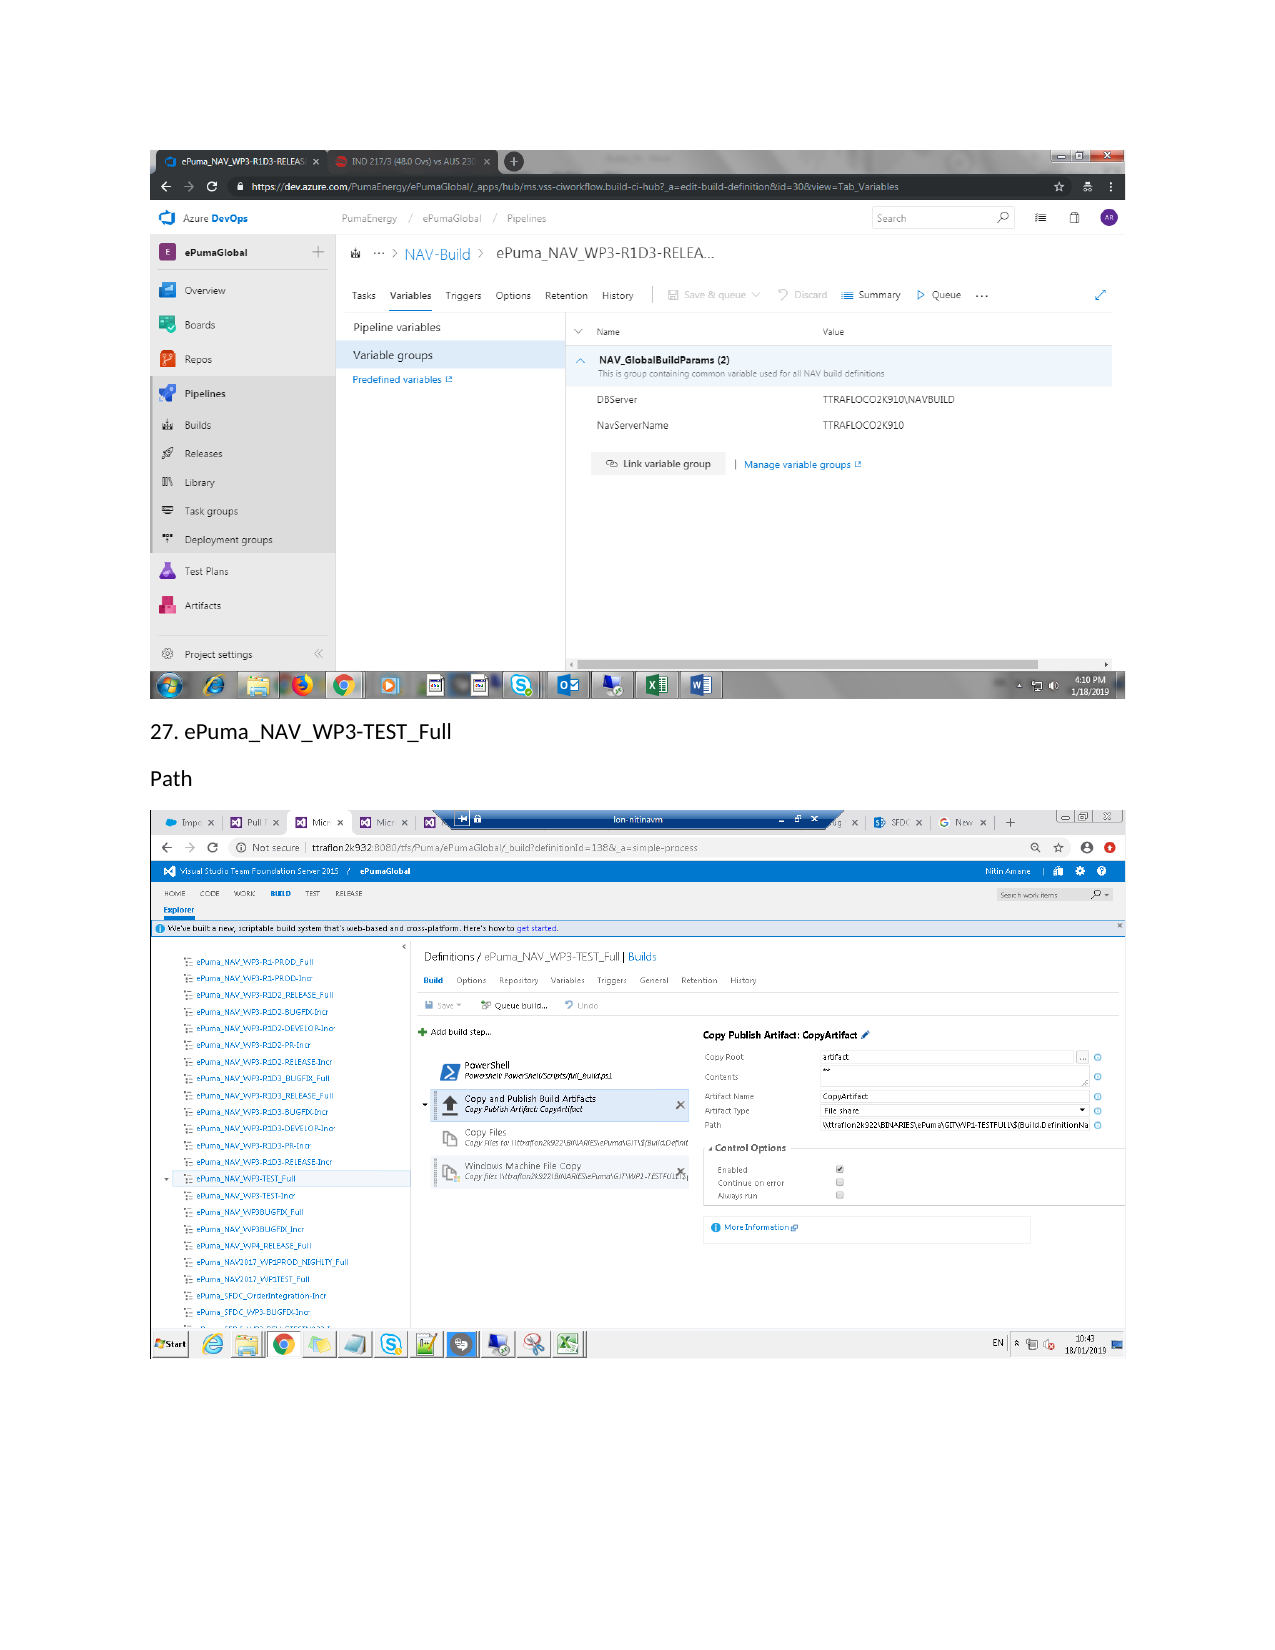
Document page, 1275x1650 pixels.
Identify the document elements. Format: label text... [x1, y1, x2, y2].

text 27. ePuma_NAV_WP3-TEST_Full [150, 717, 1125, 745]
picture [150, 150, 1125, 699]
picture [150, 810, 1125, 1359]
text Path [150, 764, 1125, 792]
